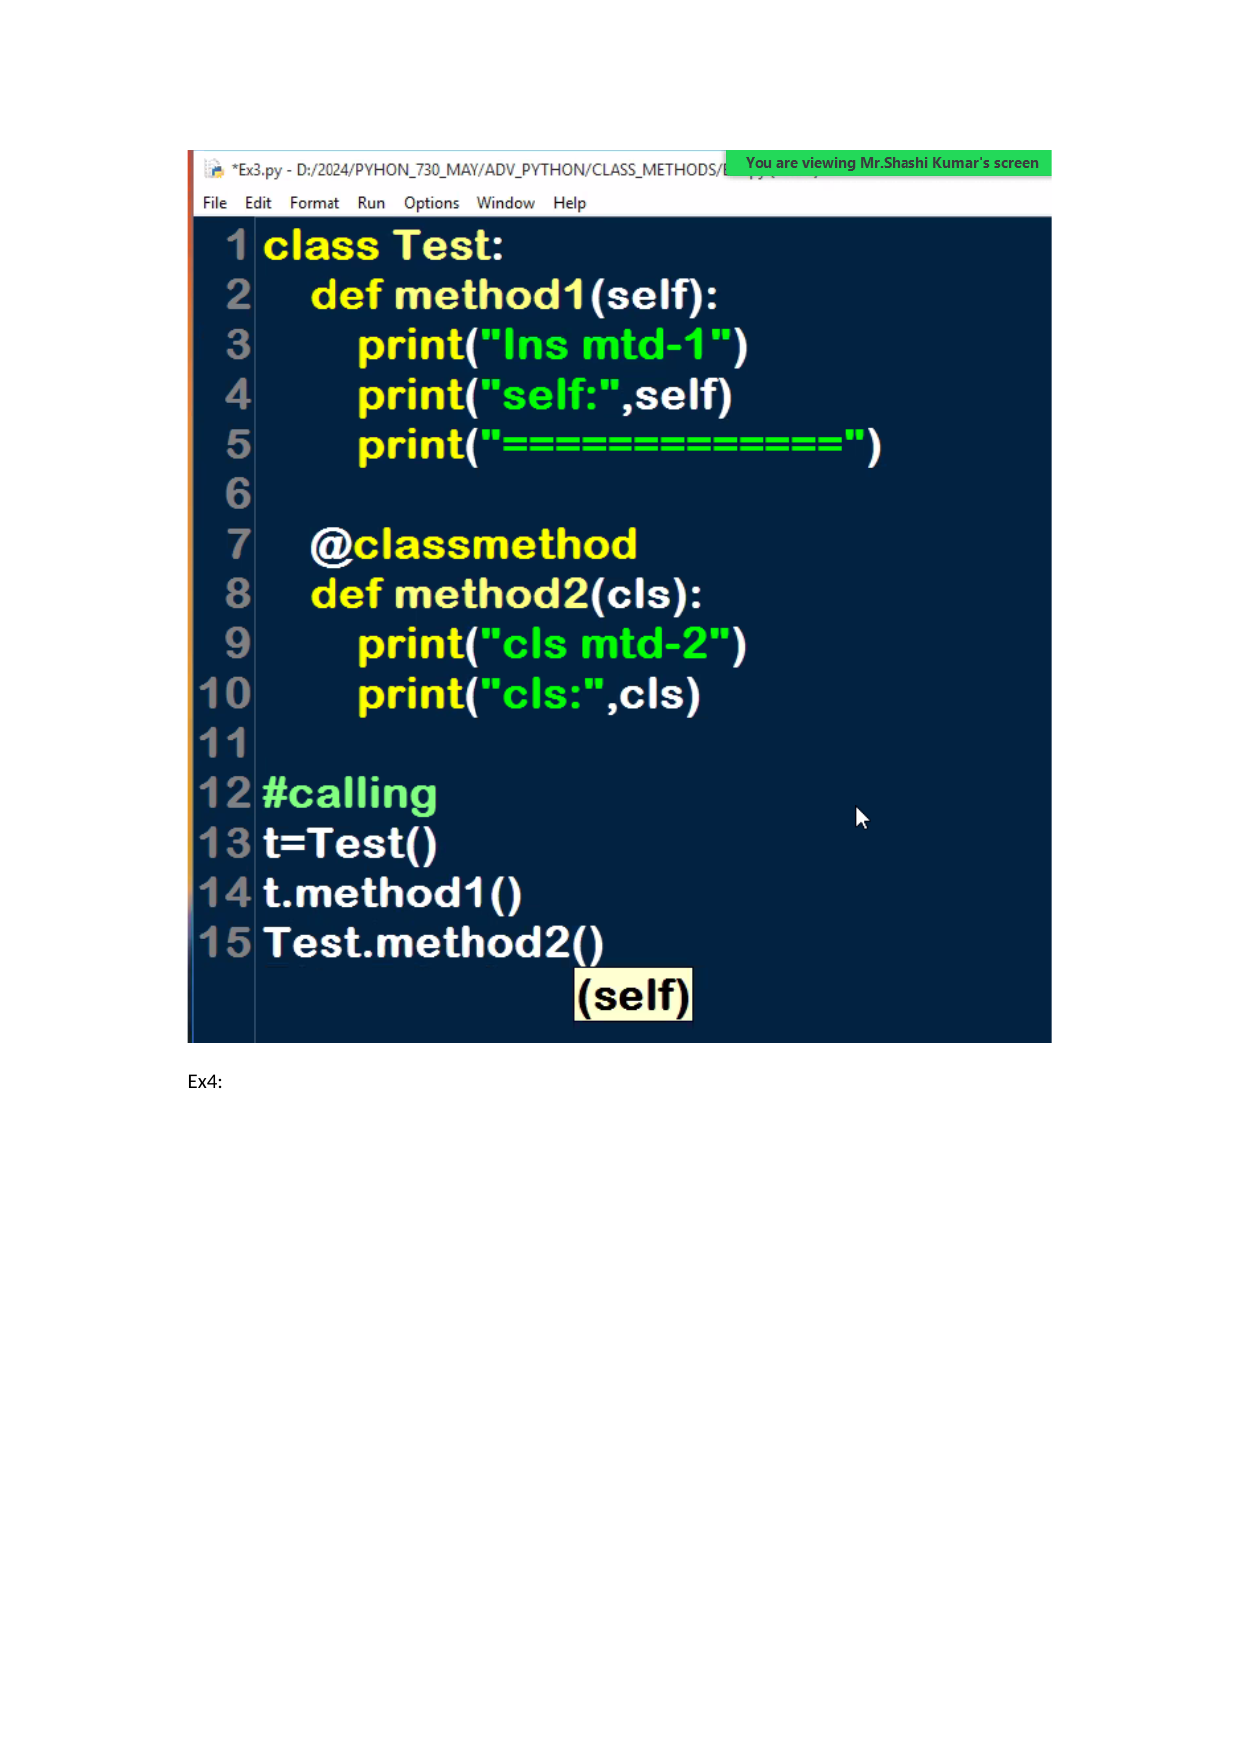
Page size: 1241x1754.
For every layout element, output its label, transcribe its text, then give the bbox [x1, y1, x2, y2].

picture [187, 150, 1052, 1043]
text Ex4: [187, 1068, 1053, 1094]
